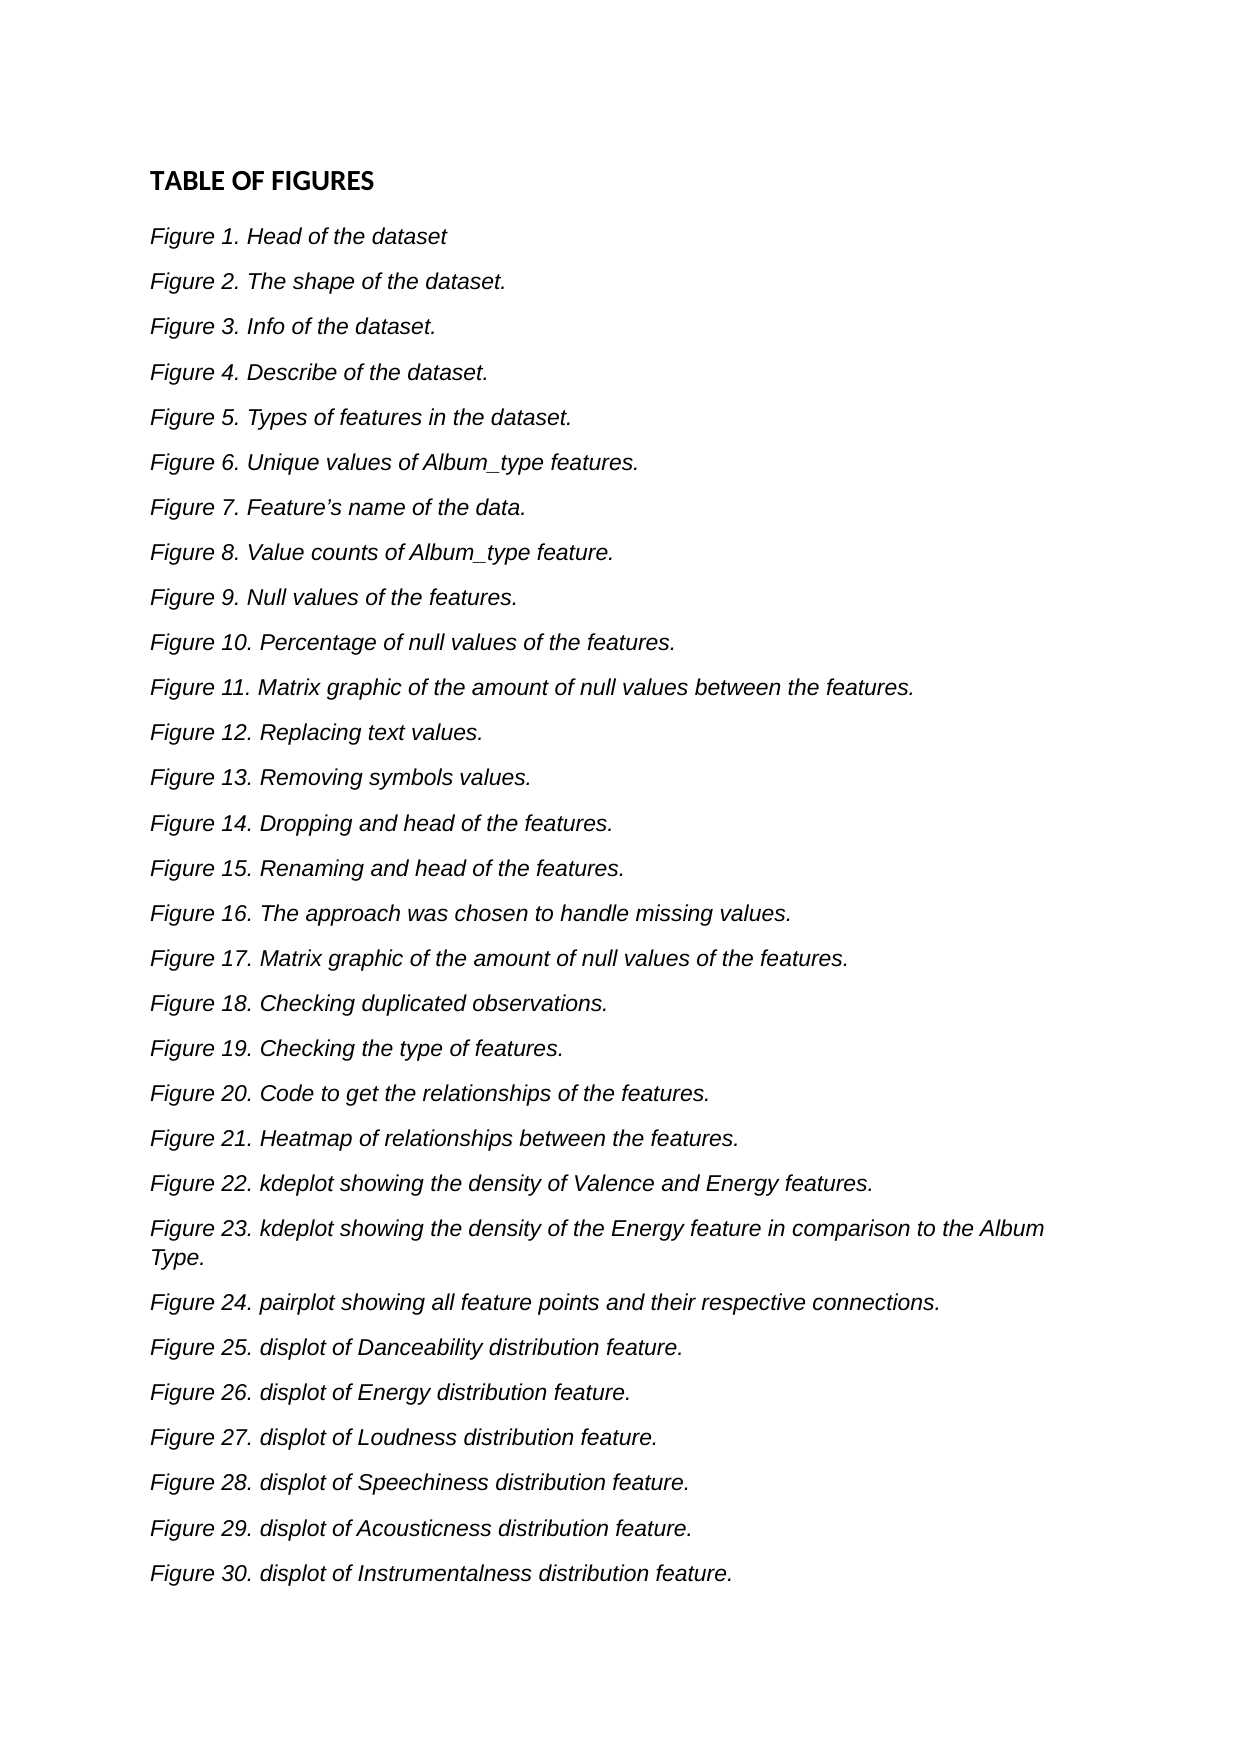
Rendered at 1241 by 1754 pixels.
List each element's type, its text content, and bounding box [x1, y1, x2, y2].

text Figure 21. Heatmap of relationships between the features. [150, 1125, 1090, 1152]
text Figure 16. The approach was chosen to handle missing values. [150, 900, 1090, 926]
text Figure 27. displot of Loudness distribution feature. [150, 1424, 1090, 1451]
text Figure 14. Dropping and head of the features. [150, 809, 1090, 836]
text Figure 17. Matrix graphic of the amount of null values of the features. [150, 945, 1090, 971]
text Figure 20. Code to get the relationships of the features. [150, 1080, 1090, 1106]
text Figure 28. displot of Speechiness distribution feature. [150, 1469, 1090, 1496]
text Figure 7. Feature’s name of the data. [150, 494, 1090, 520]
text Figure 22. kdeplot showing the density of Valence and Energy features. [150, 1170, 1090, 1197]
text Figure 8. Value counts of Album_type feature. [150, 539, 1090, 565]
text Figure 12. Replacing text values. [150, 719, 1090, 746]
text Figure 3. Info of the dataset. [150, 313, 1090, 340]
text Figure 18. Checking duplicated observations. [150, 990, 1090, 1016]
text Figure 2. The shape of the dataset. [150, 268, 1090, 294]
text Figure 26. displot of Energy distribution feature. [150, 1379, 1090, 1406]
text Figure 10. Percentage of null values of the features. [150, 629, 1090, 655]
text Figure 6. Unique values of Album_type features. [150, 449, 1090, 475]
text Figure 23. kdeplot showing the density of the Energy feature in comparison to the Album Type. [150, 1215, 1090, 1270]
text Figure 24. pairplot showing all feature points and their respective connections. [150, 1289, 1090, 1315]
text Figure 19. Checking the type of features. [150, 1035, 1090, 1061]
subtitle Table of Figures [150, 162, 1090, 198]
text Figure 13. Removing symbols values. [150, 764, 1090, 791]
text Figure 4. Describe of the dataset. [150, 358, 1090, 385]
text Figure 5. Types of features in the dataset. [150, 403, 1090, 430]
text Figure 15. Renaming and head of the features. [150, 854, 1090, 881]
text Figure 1. Head of the dataset [150, 223, 1090, 249]
text Figure 9. Null values of the features. [150, 584, 1090, 610]
text Figure 29. displot of Acousticness distribution feature. [150, 1514, 1090, 1541]
text Figure 25. displot of Danceability distribution feature. [150, 1334, 1090, 1360]
text Figure 11. Matrix graphic of the amount of null values between the features. [150, 674, 1090, 701]
text Figure 30. displot of Instrumentalness distribution feature. [150, 1559, 1090, 1586]
